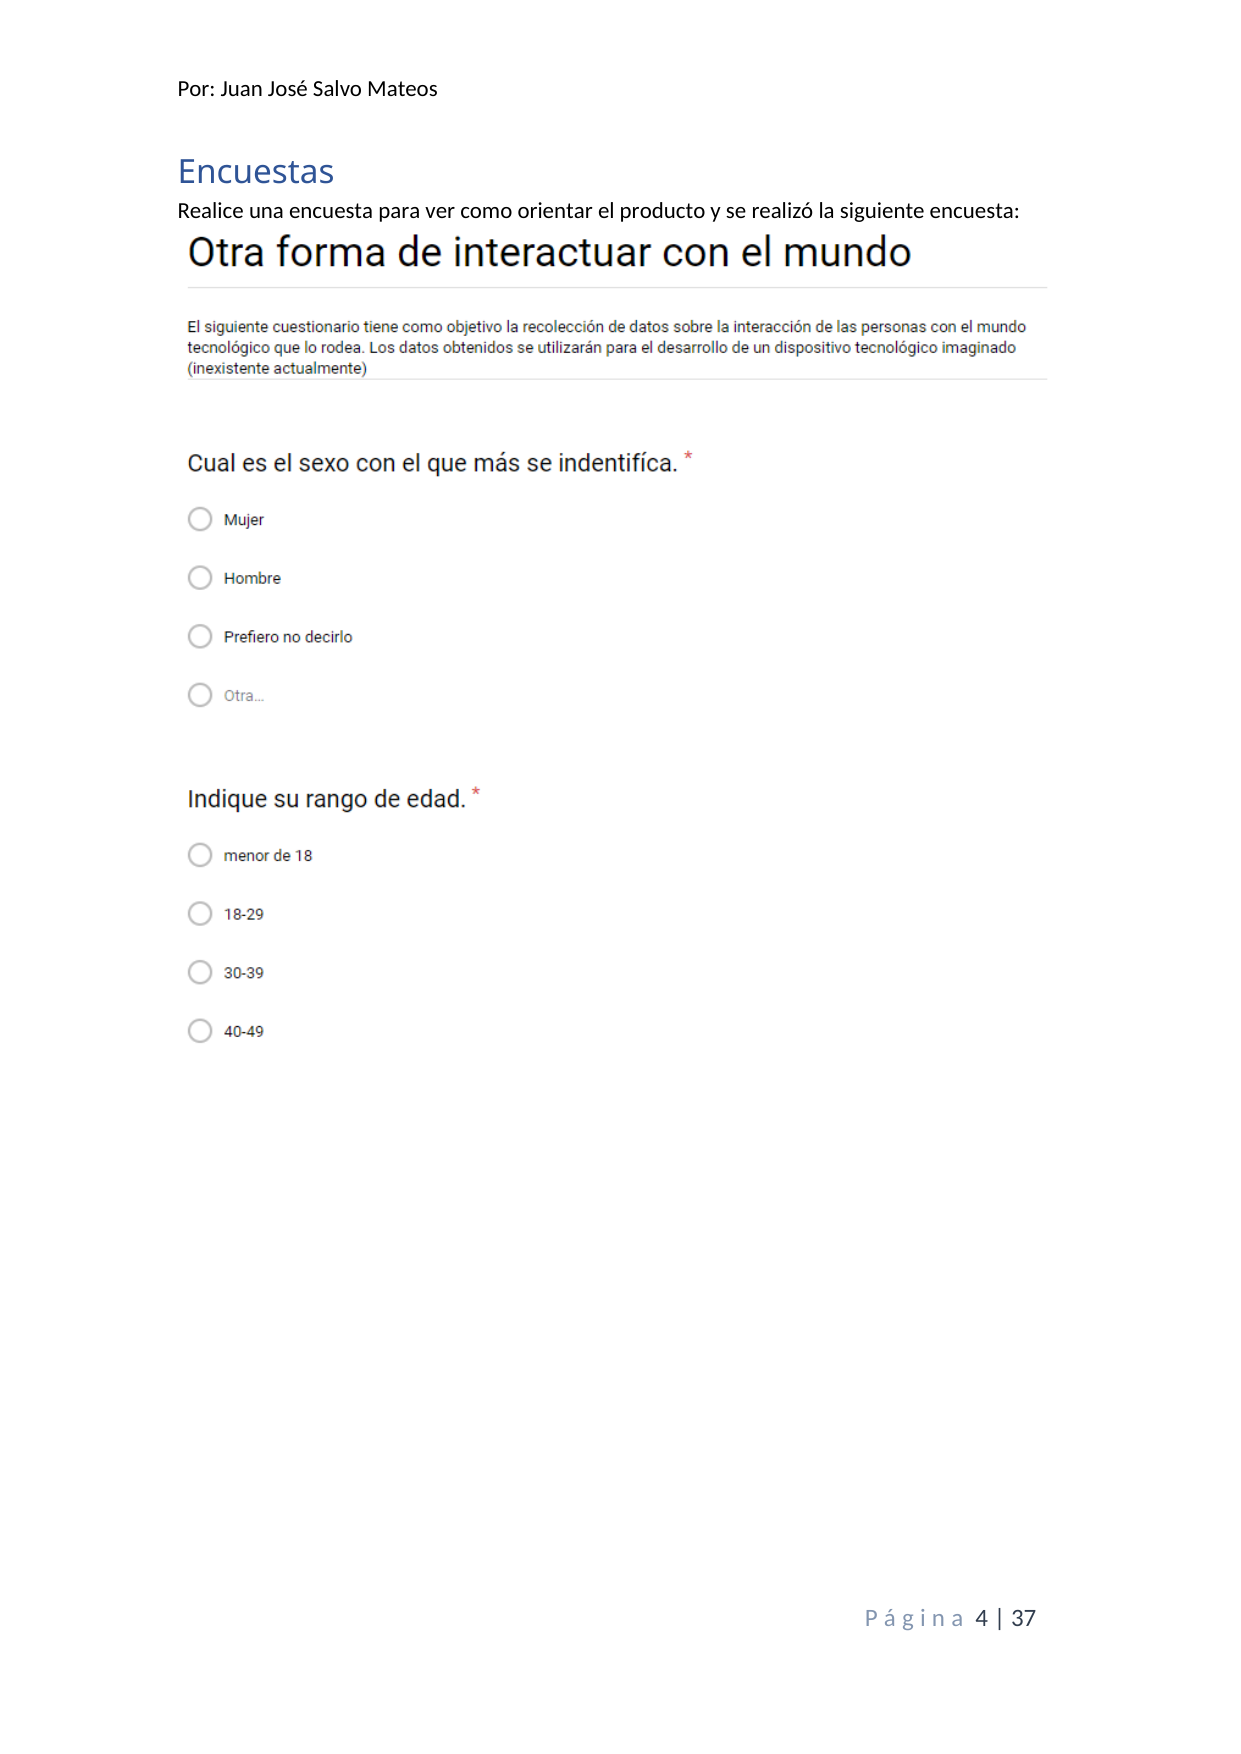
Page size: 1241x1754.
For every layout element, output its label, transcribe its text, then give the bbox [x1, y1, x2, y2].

picture [177, 226, 1062, 1059]
subtitle Encuestas [177, 148, 1063, 193]
